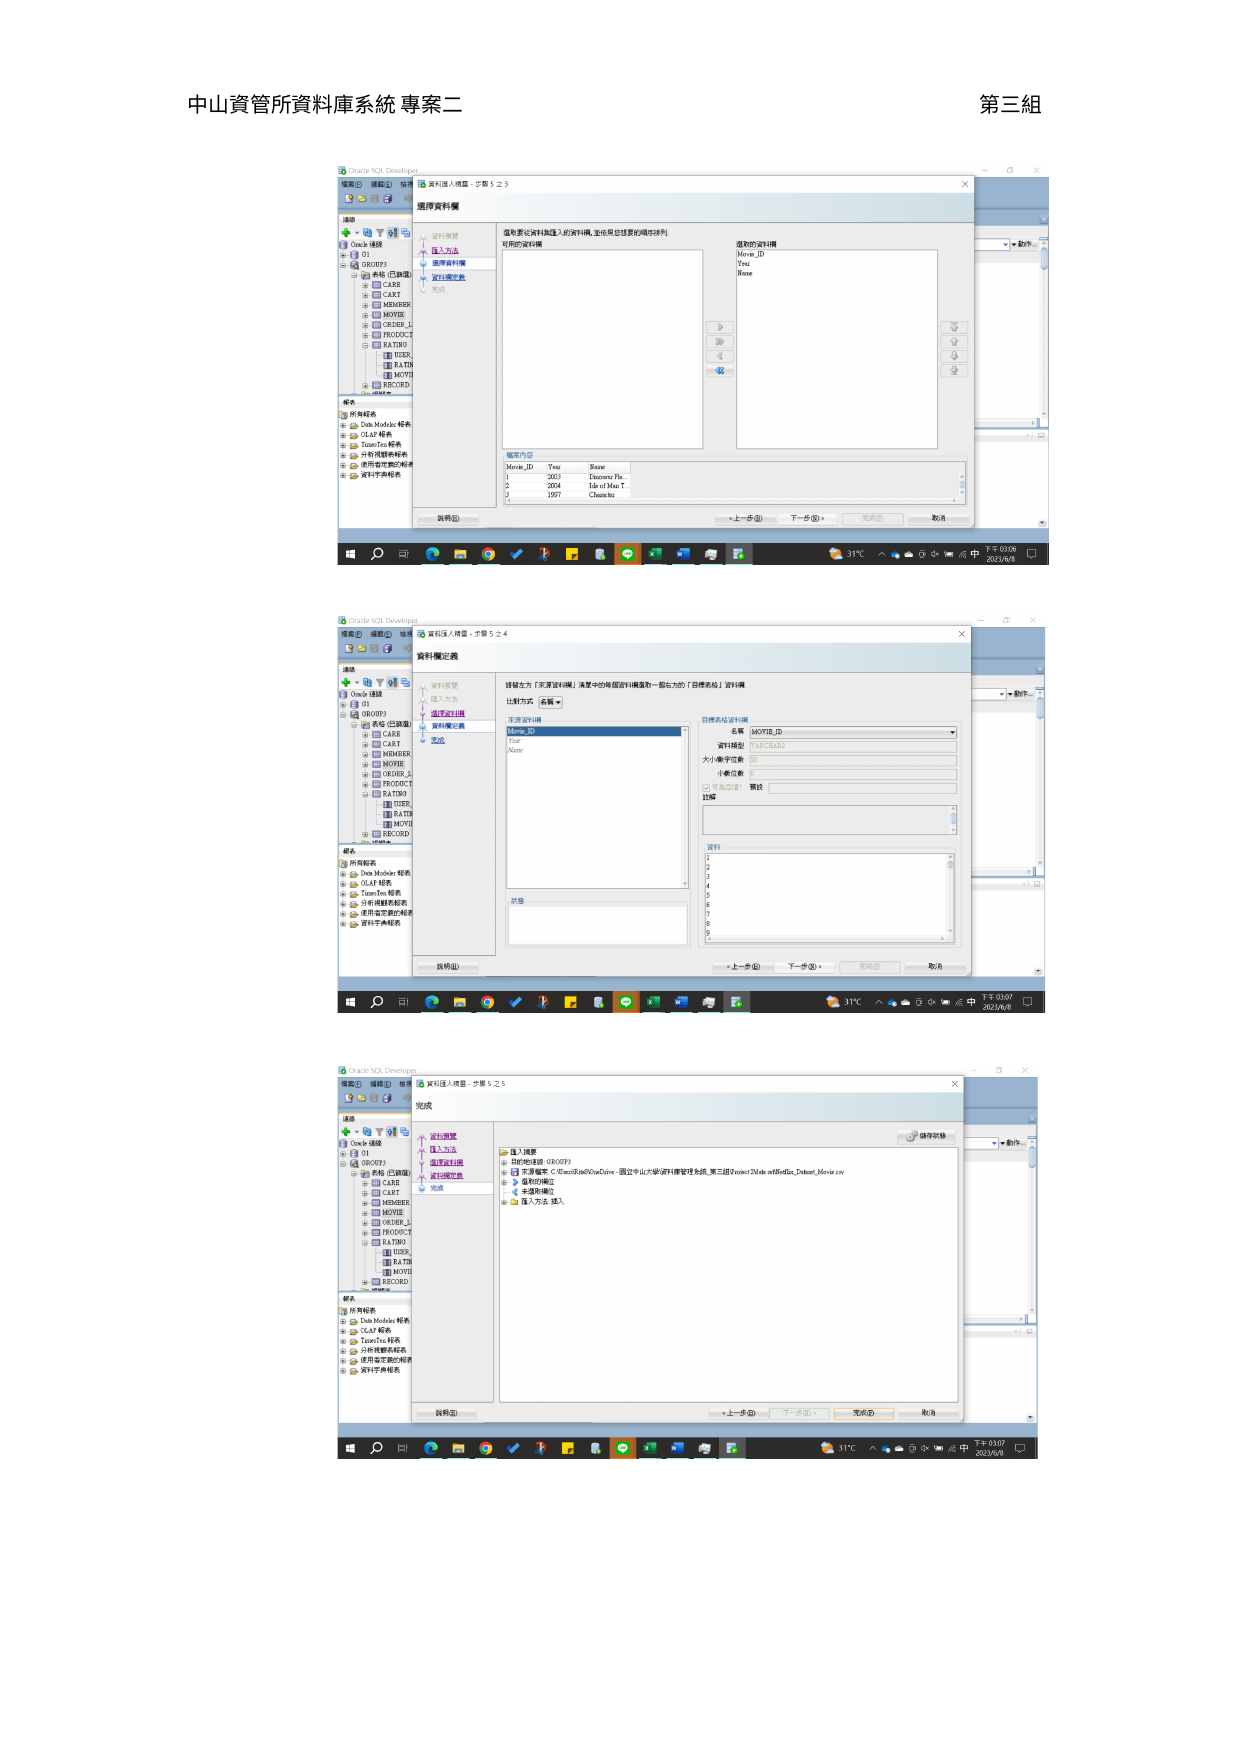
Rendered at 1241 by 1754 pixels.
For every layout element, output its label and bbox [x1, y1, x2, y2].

picture [337, 614, 1046, 1013]
picture [337, 1064, 1038, 1459]
picture [337, 164, 1049, 565]
